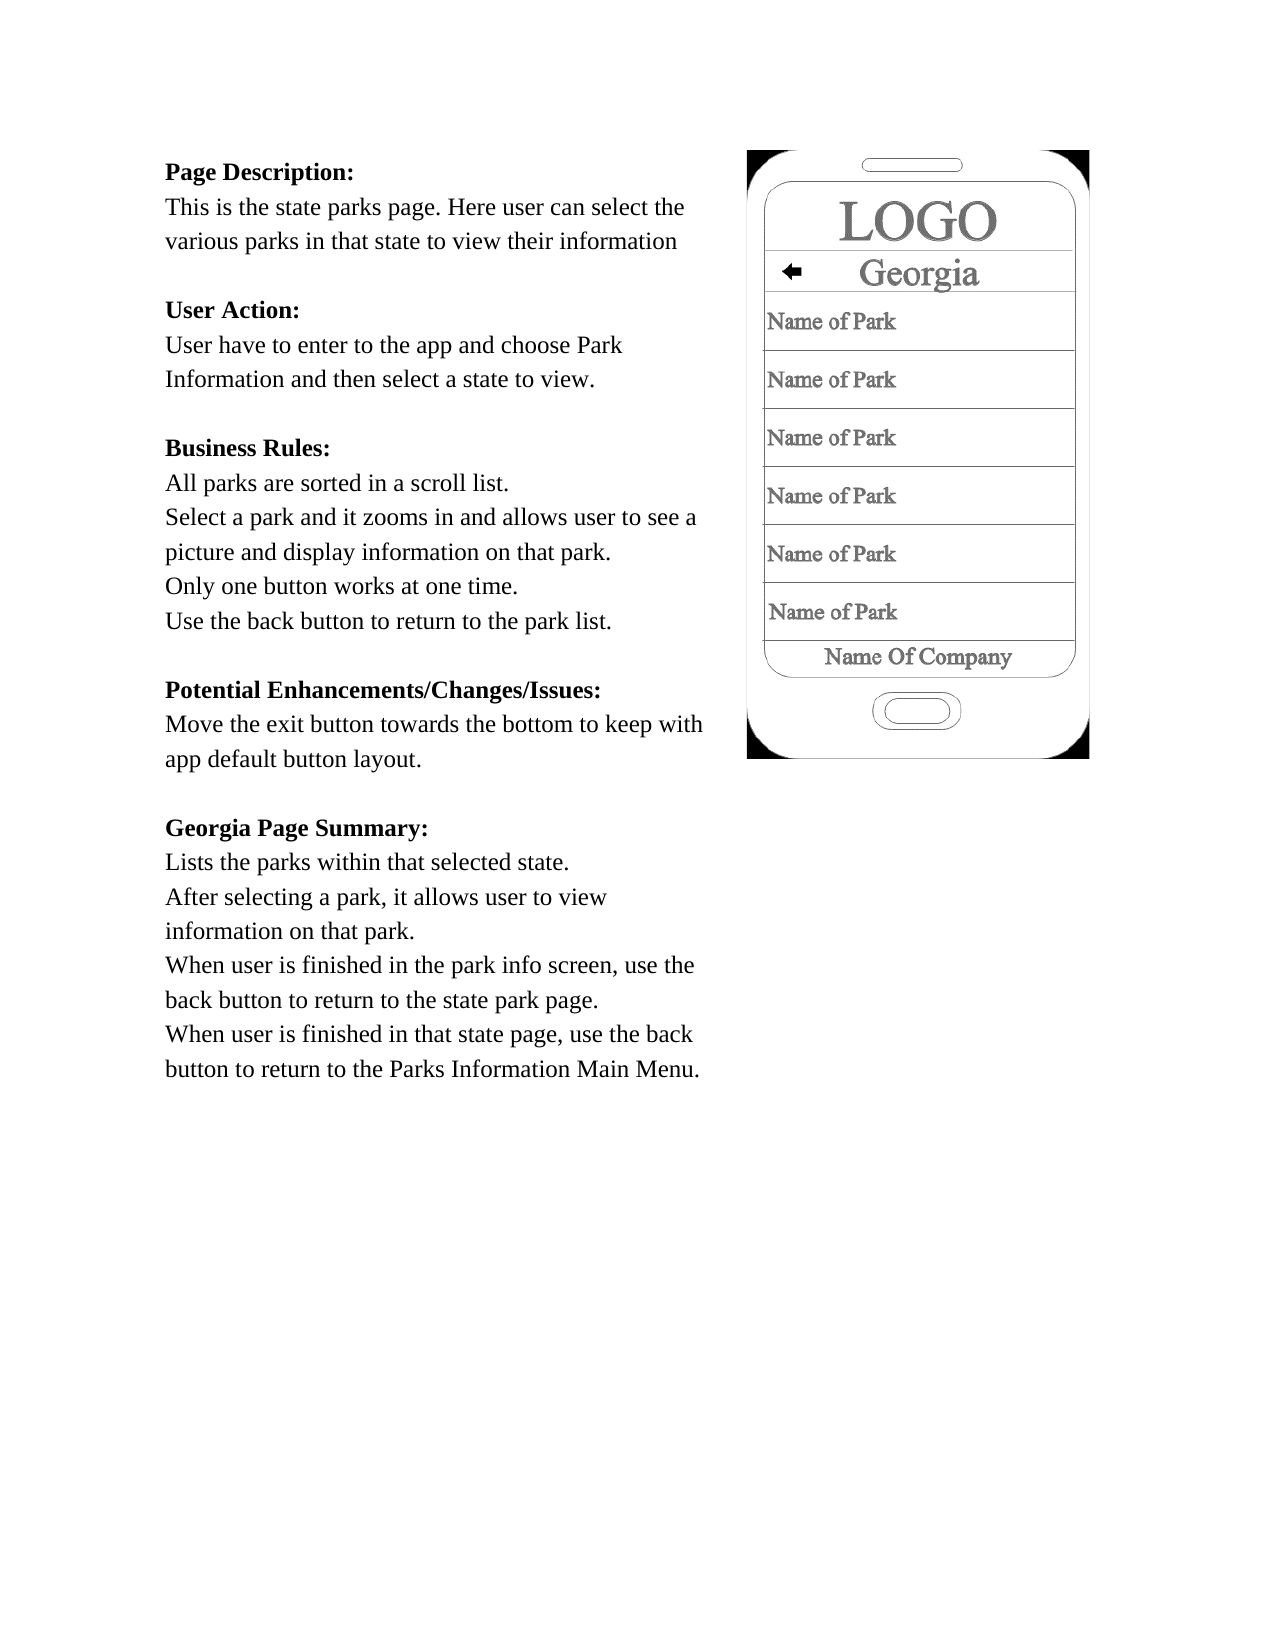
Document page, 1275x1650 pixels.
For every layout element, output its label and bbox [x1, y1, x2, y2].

picture [746, 150, 1090, 759]
